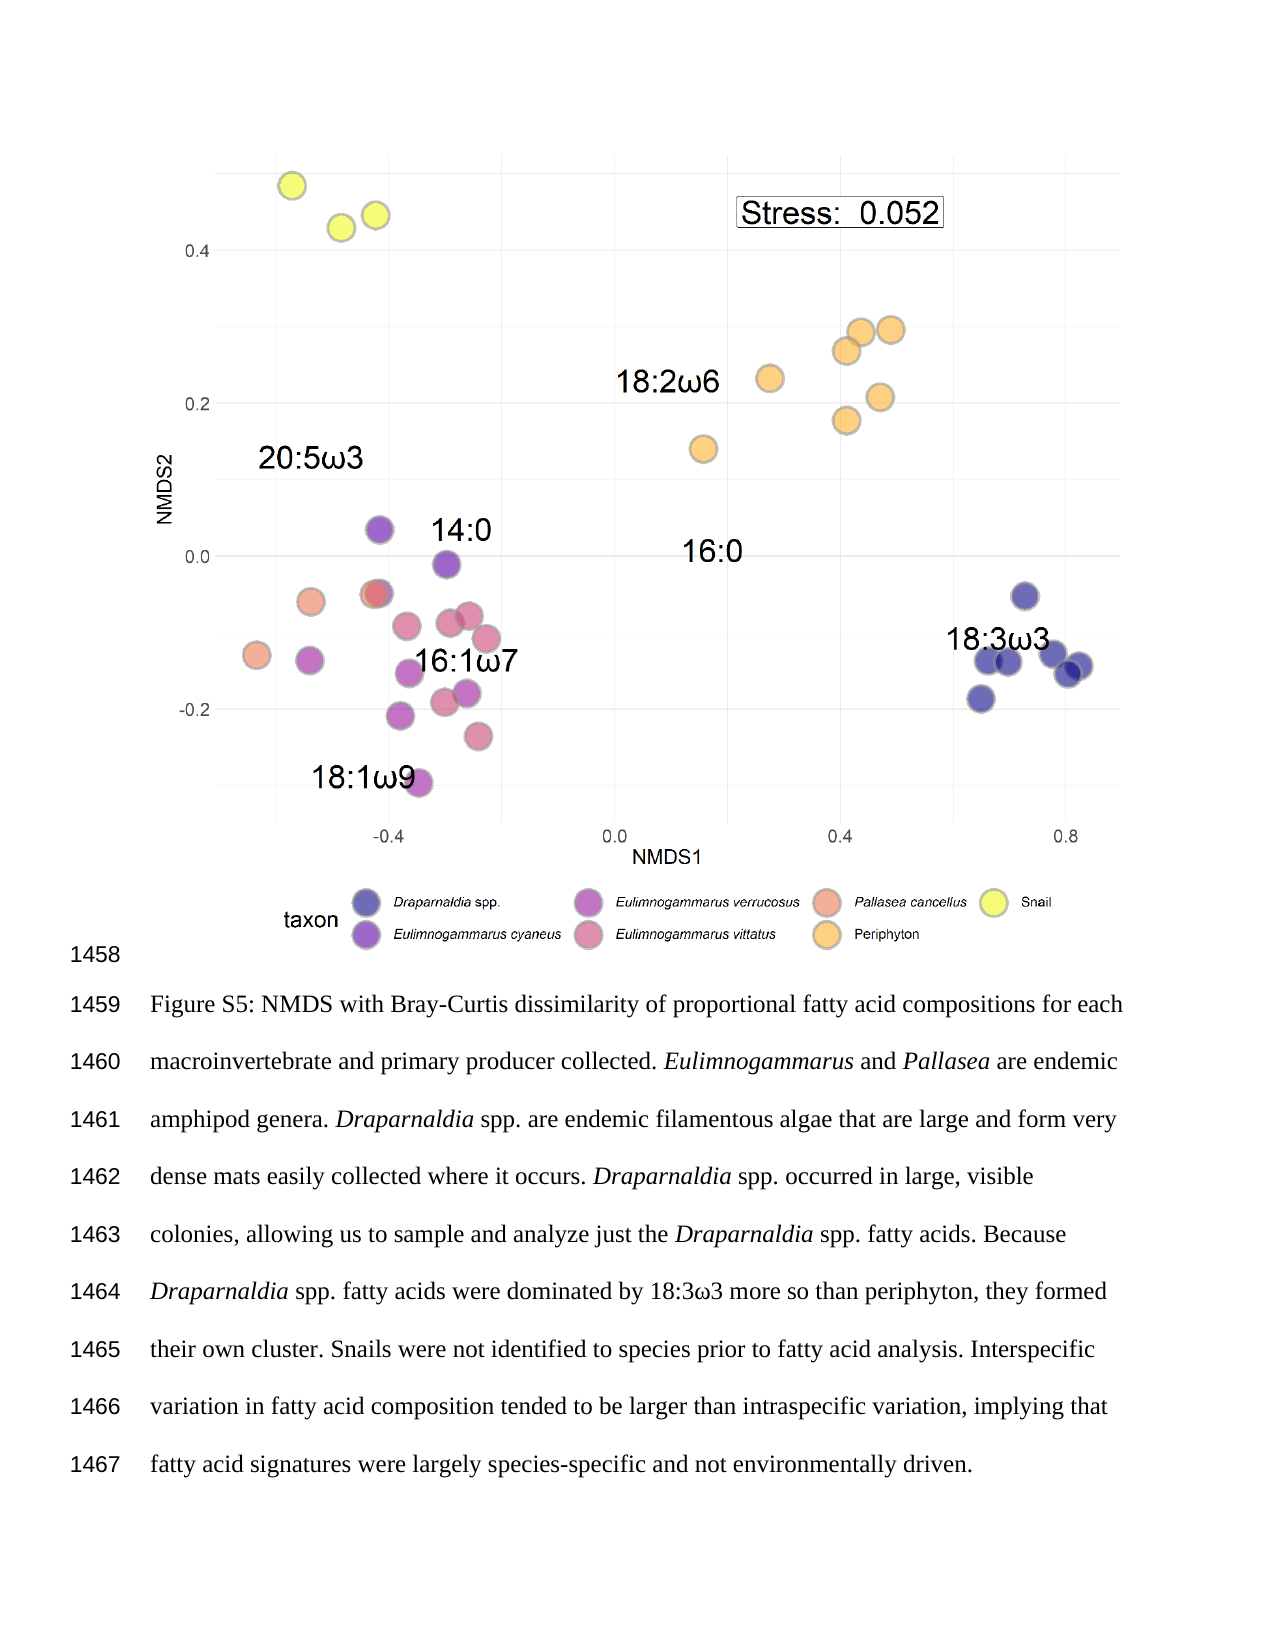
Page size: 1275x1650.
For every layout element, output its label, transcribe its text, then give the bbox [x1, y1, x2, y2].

picture [150, 150, 1125, 963]
text Figure S5: NMDS with Bray-Curtis dissimilarity of proportional fatty acid compositions for each macroinvertebrate and primary producer collected. Eulimnogammarus and Pallasea are endemic amphipod genera. Draparnaldia spp. are endemic filamentous algae that are large and form very dense mats easily collected where it occurs. Draparnaldia spp. occurred in large, visible colonies, allowing us to sample and analyze just the Draparnaldia spp. fatty acids. Because Draparnaldia spp. fatty acids were dominated by 18:3ω3 more so than periphyton, they formed their own cluster. Snails were not identified to species prior to fatty acid analysis. Interspecific variation in fatty acid composition tended to be larger than intraspecific variation, implying that fatty acid signatures were largely species-specific and not environmentally driven. [150, 989, 1125, 1478]
